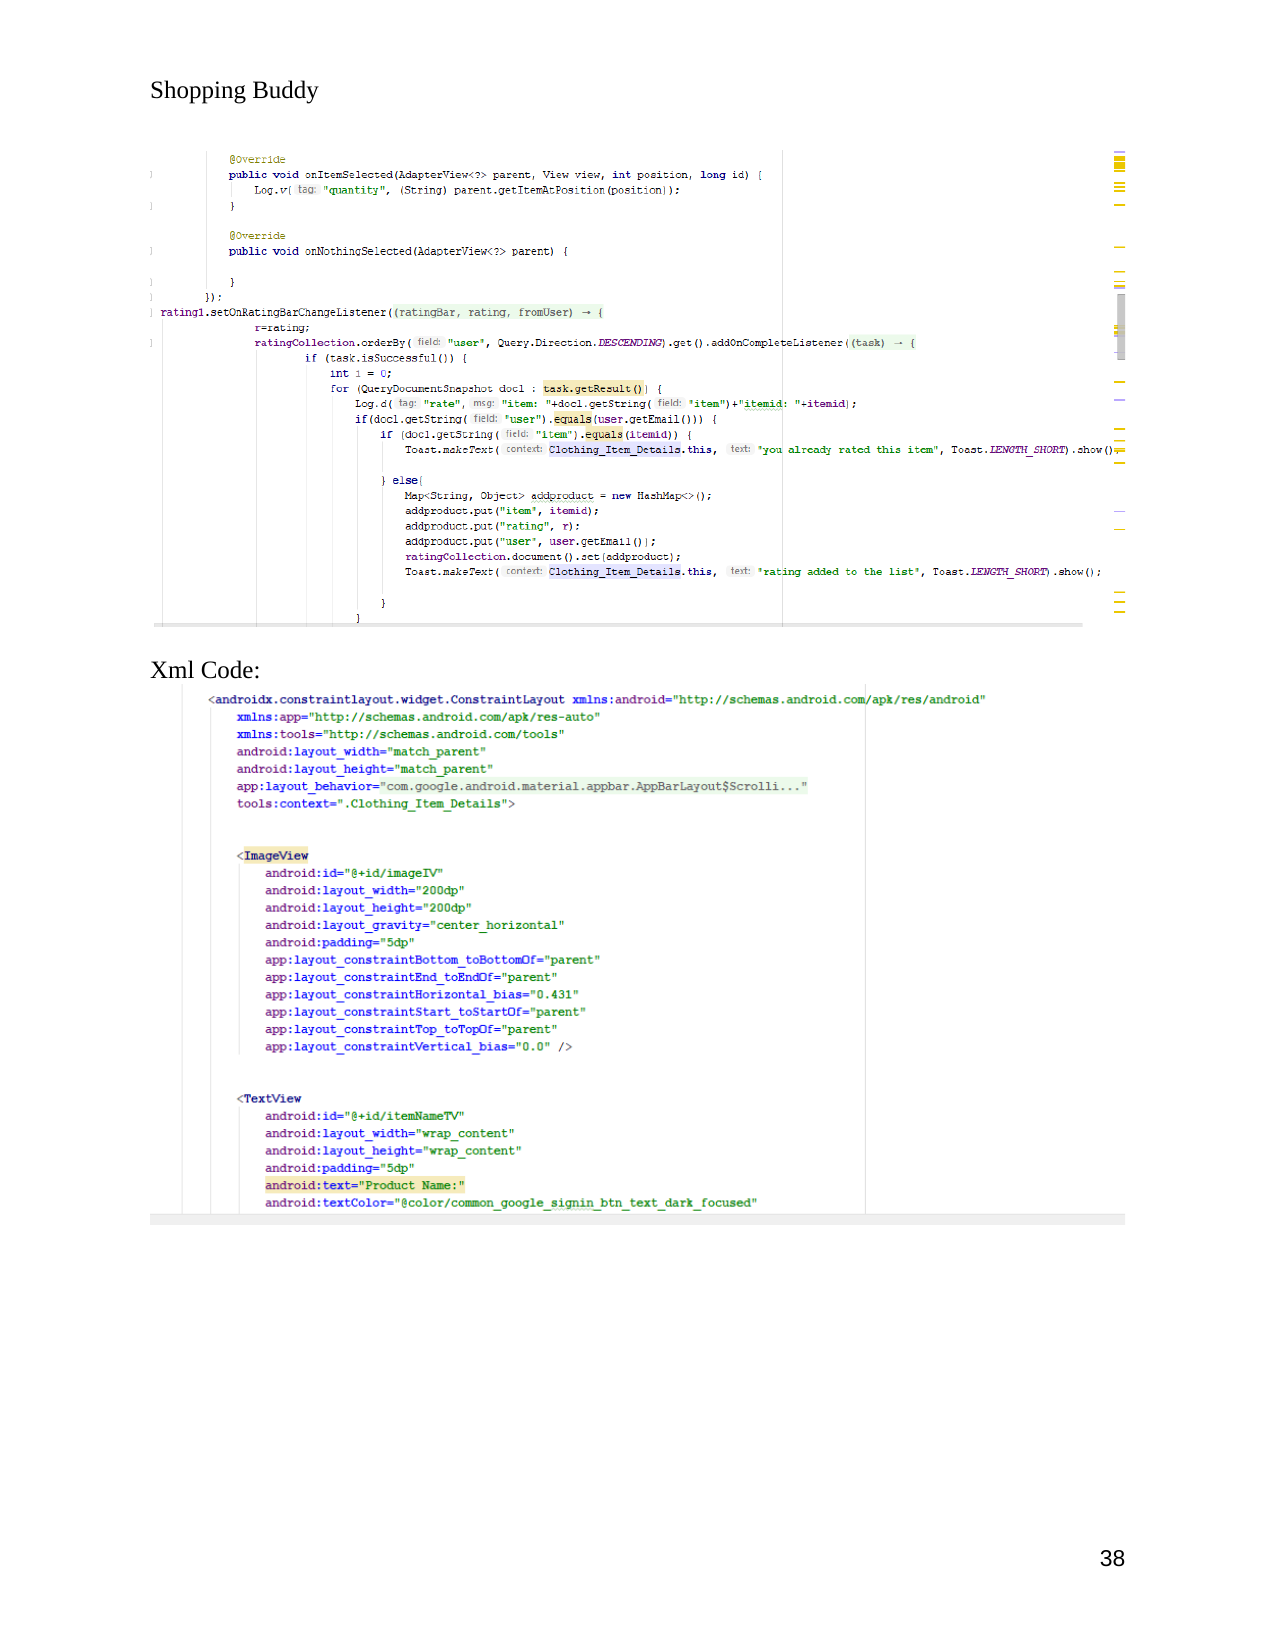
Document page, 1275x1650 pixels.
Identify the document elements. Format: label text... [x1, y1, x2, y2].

text Xml Code: [150, 655, 1125, 684]
picture [150, 150, 1125, 627]
picture [150, 684, 1125, 1225]
